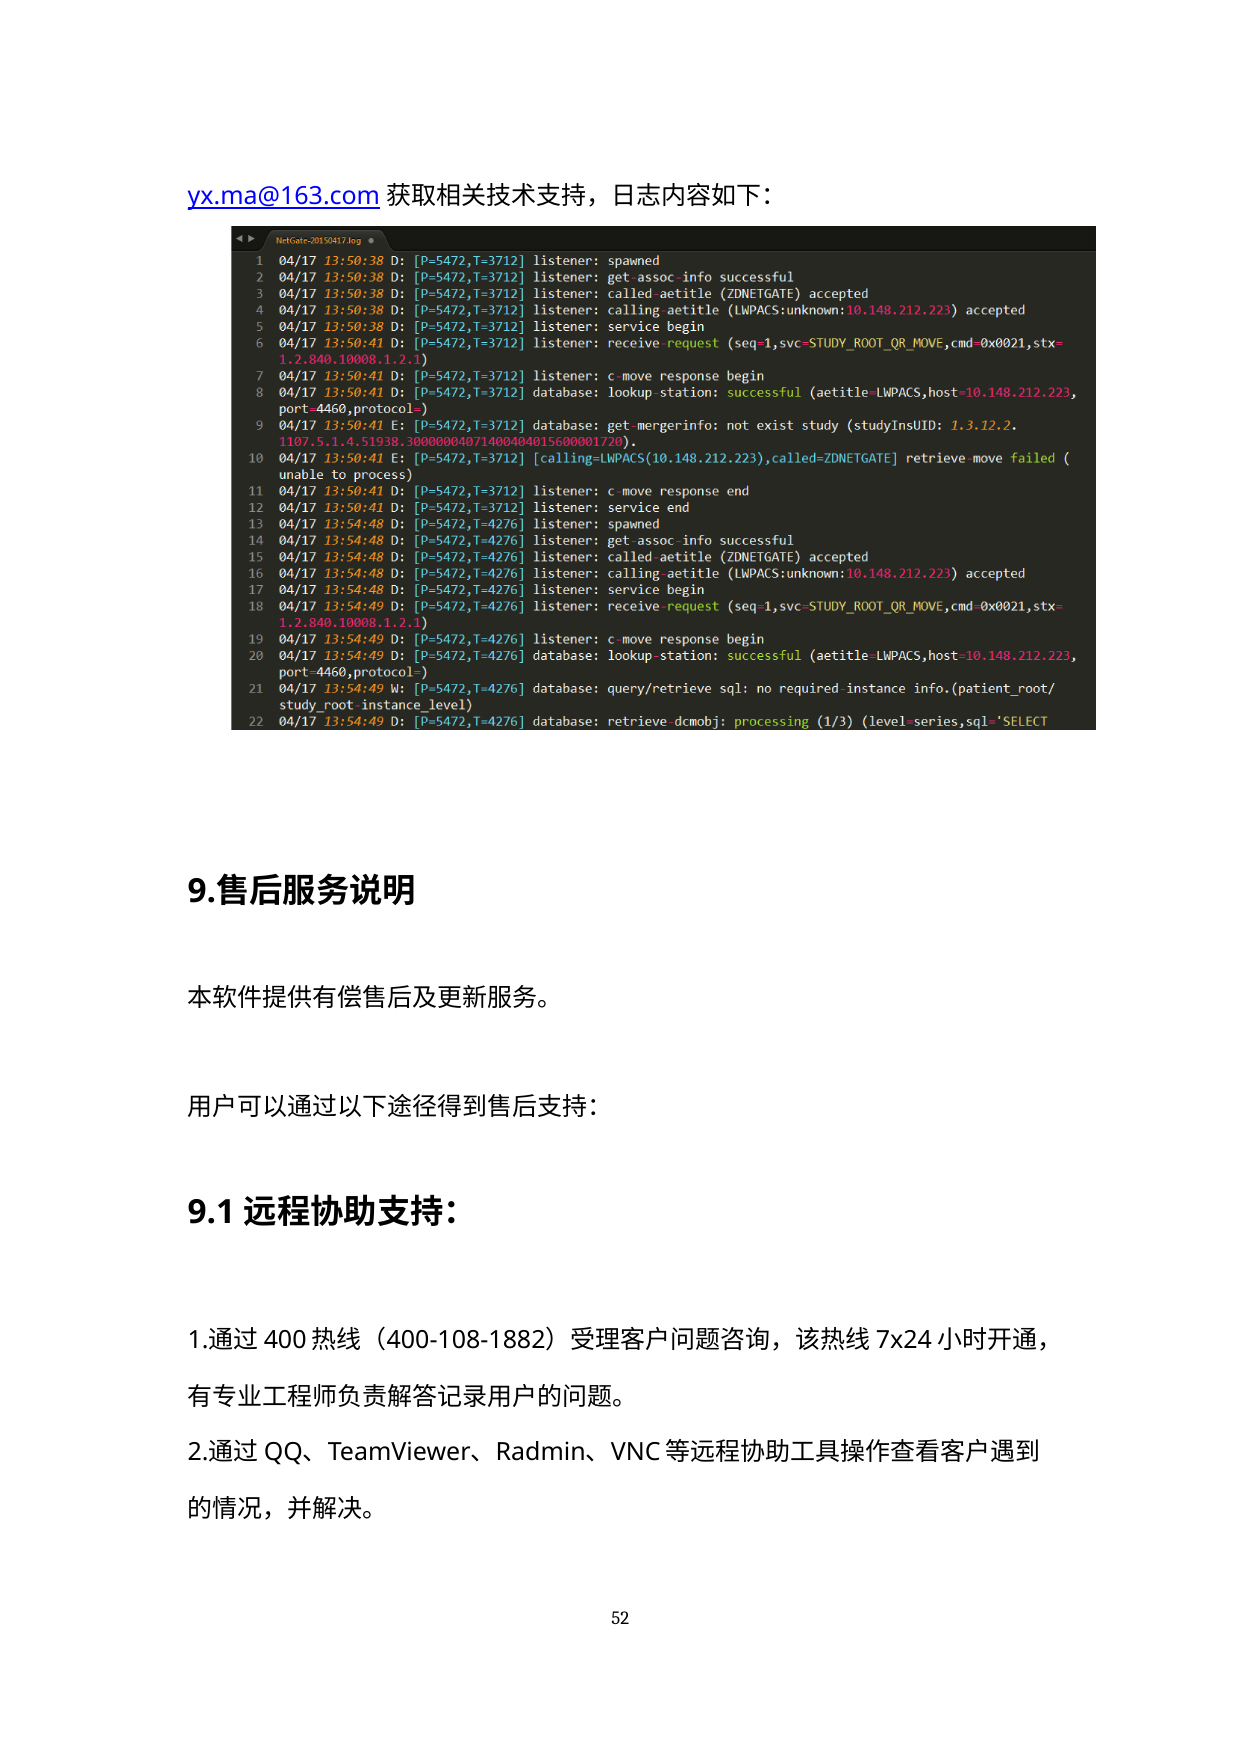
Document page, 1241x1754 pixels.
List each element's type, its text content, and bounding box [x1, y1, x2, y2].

subtitle 9.1 远程协助支持： [187, 1165, 1053, 1253]
text 1.通过400热线（400-108-1882）受理客户问题咨询，该热线7x24小时开通，有专业工程师负责解答记录用户的问题。 [187, 1315, 1053, 1416]
subtitle 9.售后服务说明 [187, 844, 1053, 932]
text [187, 172, 1053, 216]
picture [231, 226, 1096, 730]
text 本软件提供有偿售后及更新服务。 [187, 973, 1053, 1018]
text 2.通过QQ、TeamViewer、Radmin、VNC等远程协助工具操作查看客户遇到的情况，并解决。 [187, 1427, 1053, 1528]
text 用户可以通过以下途径得到售后支持： [187, 1083, 1053, 1127]
